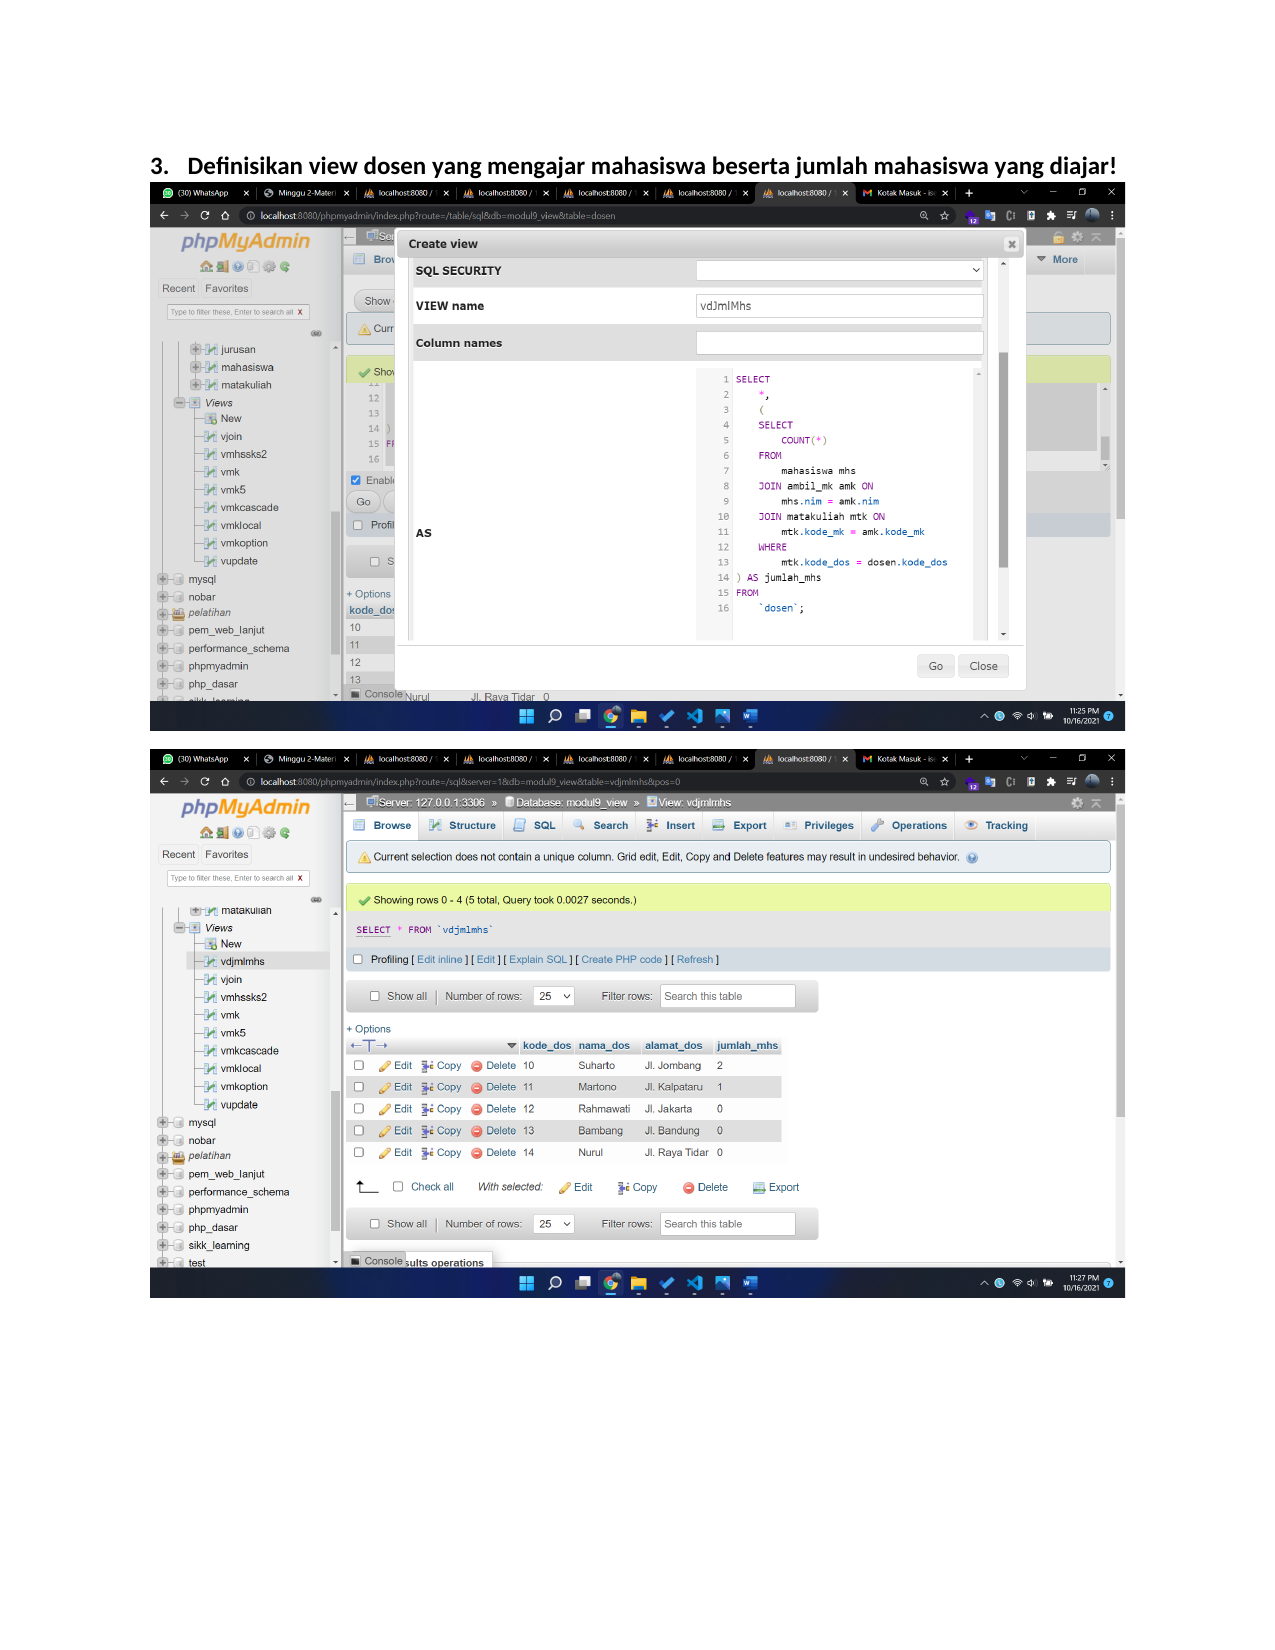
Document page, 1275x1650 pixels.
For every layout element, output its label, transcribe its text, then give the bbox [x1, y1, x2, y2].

picture [150, 182, 1125, 731]
picture [150, 749, 1125, 1298]
subtitle Definisikan view dosen yang mengajar mahasiswa beserta jumlah mahasiswa yang diajar! [150, 150, 1125, 181]
